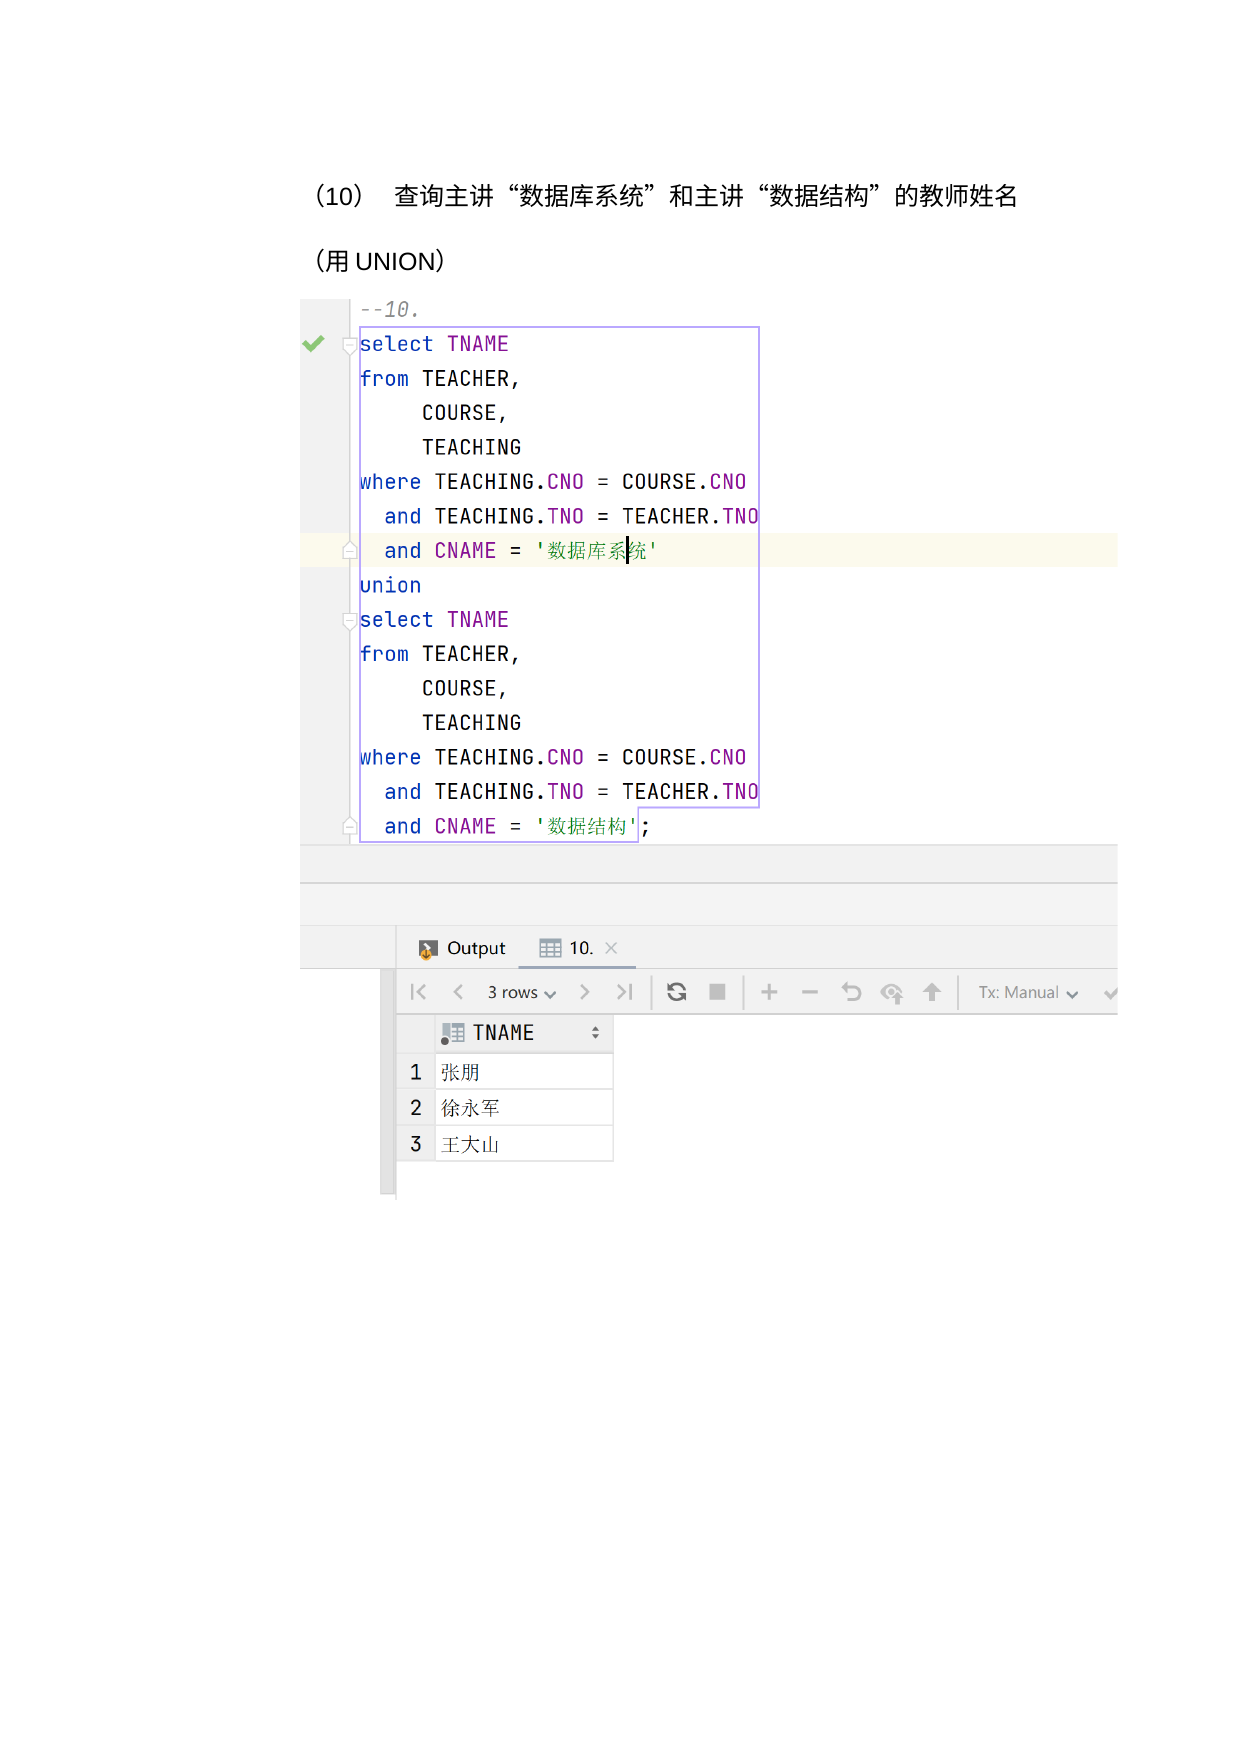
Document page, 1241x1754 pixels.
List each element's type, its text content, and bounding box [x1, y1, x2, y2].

text （10） 查询主讲“数据库系统”和主讲“数据结构”的教师姓名（用UNION） [300, 162, 1053, 292]
picture [300, 299, 1118, 1200]
